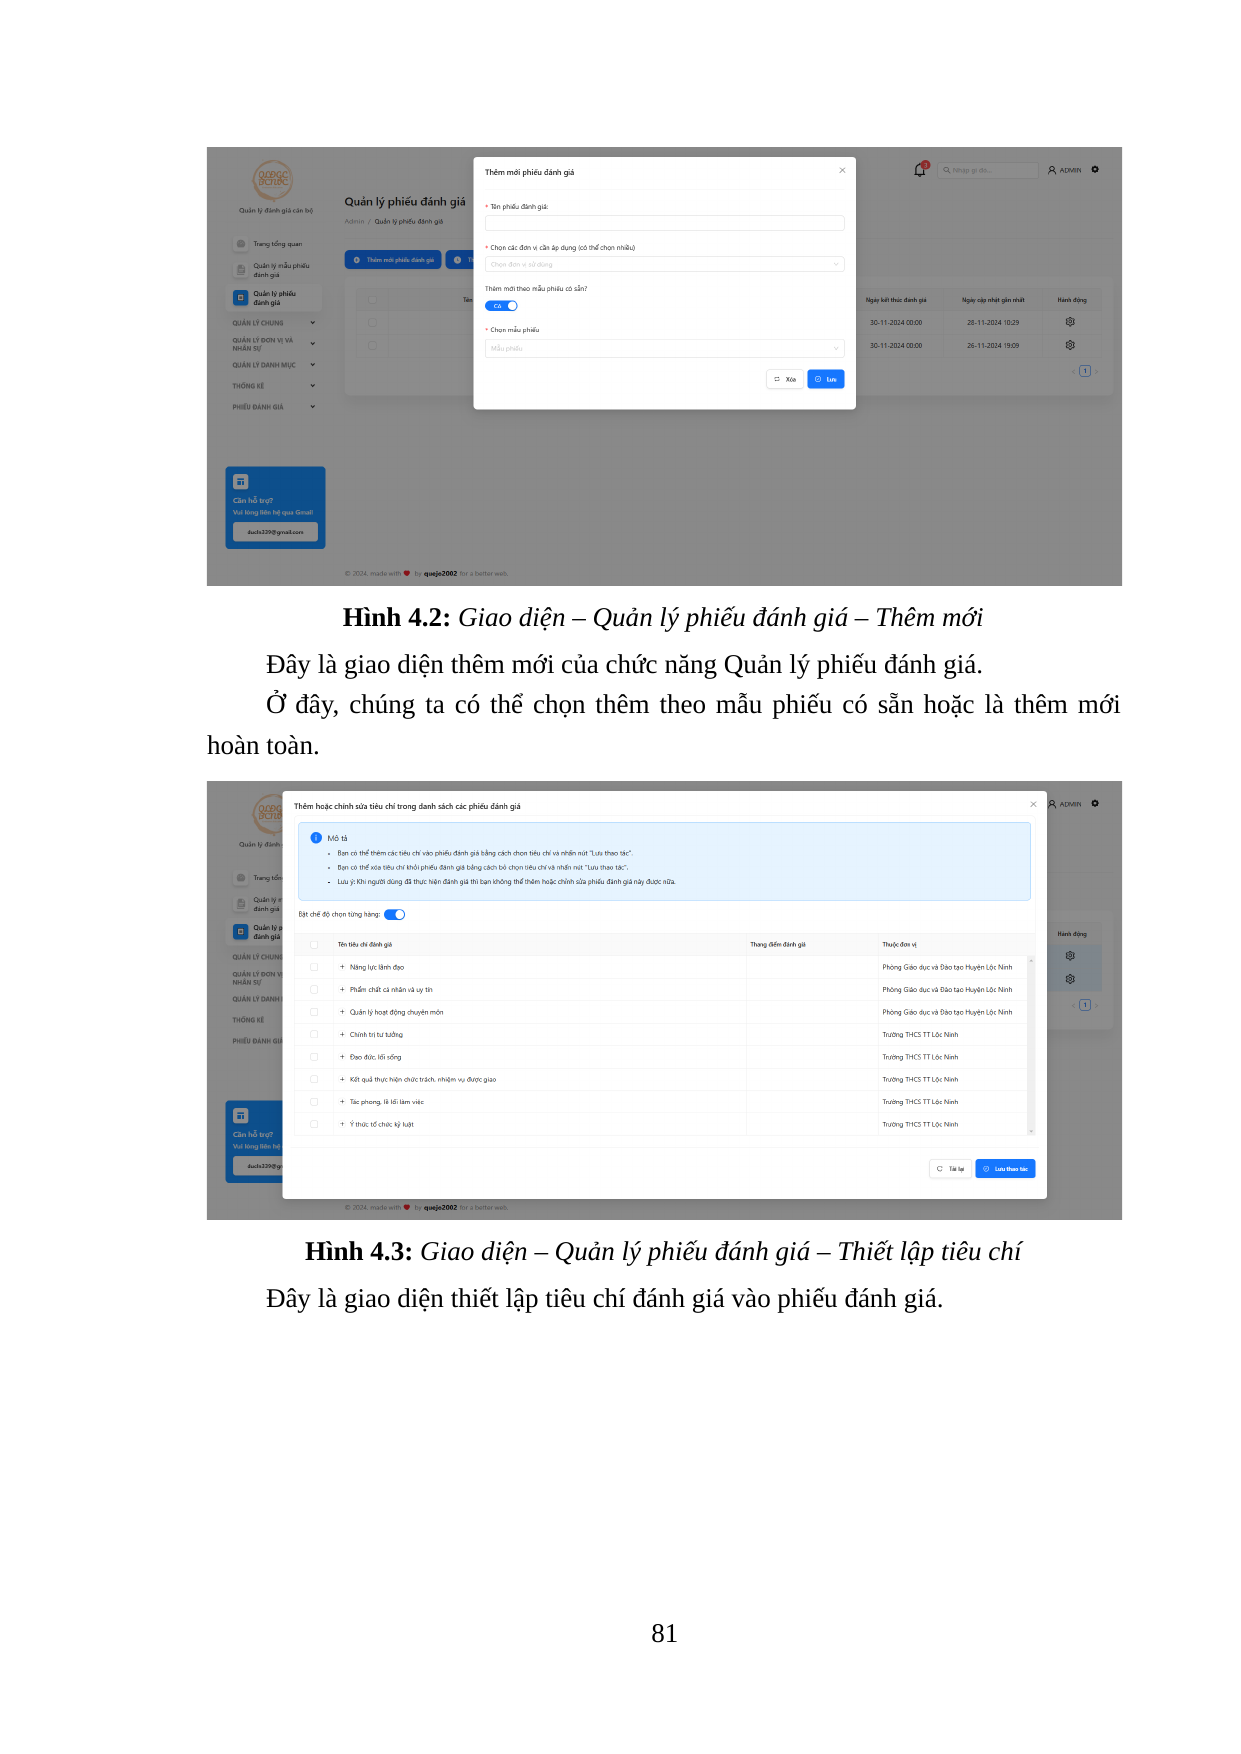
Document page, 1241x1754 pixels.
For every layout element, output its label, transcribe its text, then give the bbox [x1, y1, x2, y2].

picture [206, 147, 1123, 586]
text Đây là giao diện thiết lập tiêu chí đánh giá vào phiếu đánh giá. [207, 1282, 1122, 1313]
title Giao diện – Quản lý phiếu đánh giá – Thiết lập tiêu chí [207, 1235, 1122, 1267]
text Đây là giao diện thêm mới của chức năng Quản lý phiếu đánh giá. [207, 648, 1122, 679]
text Ở đây, chúng ta có thể chọn thêm theo mẫu phiếu có sẵn hoặc là thêm mới hoàn toàn. [207, 688, 1122, 760]
title Giao diện – Quản lý phiếu đánh giá – Thêm mới [207, 601, 1122, 632]
picture [206, 781, 1123, 1220]
